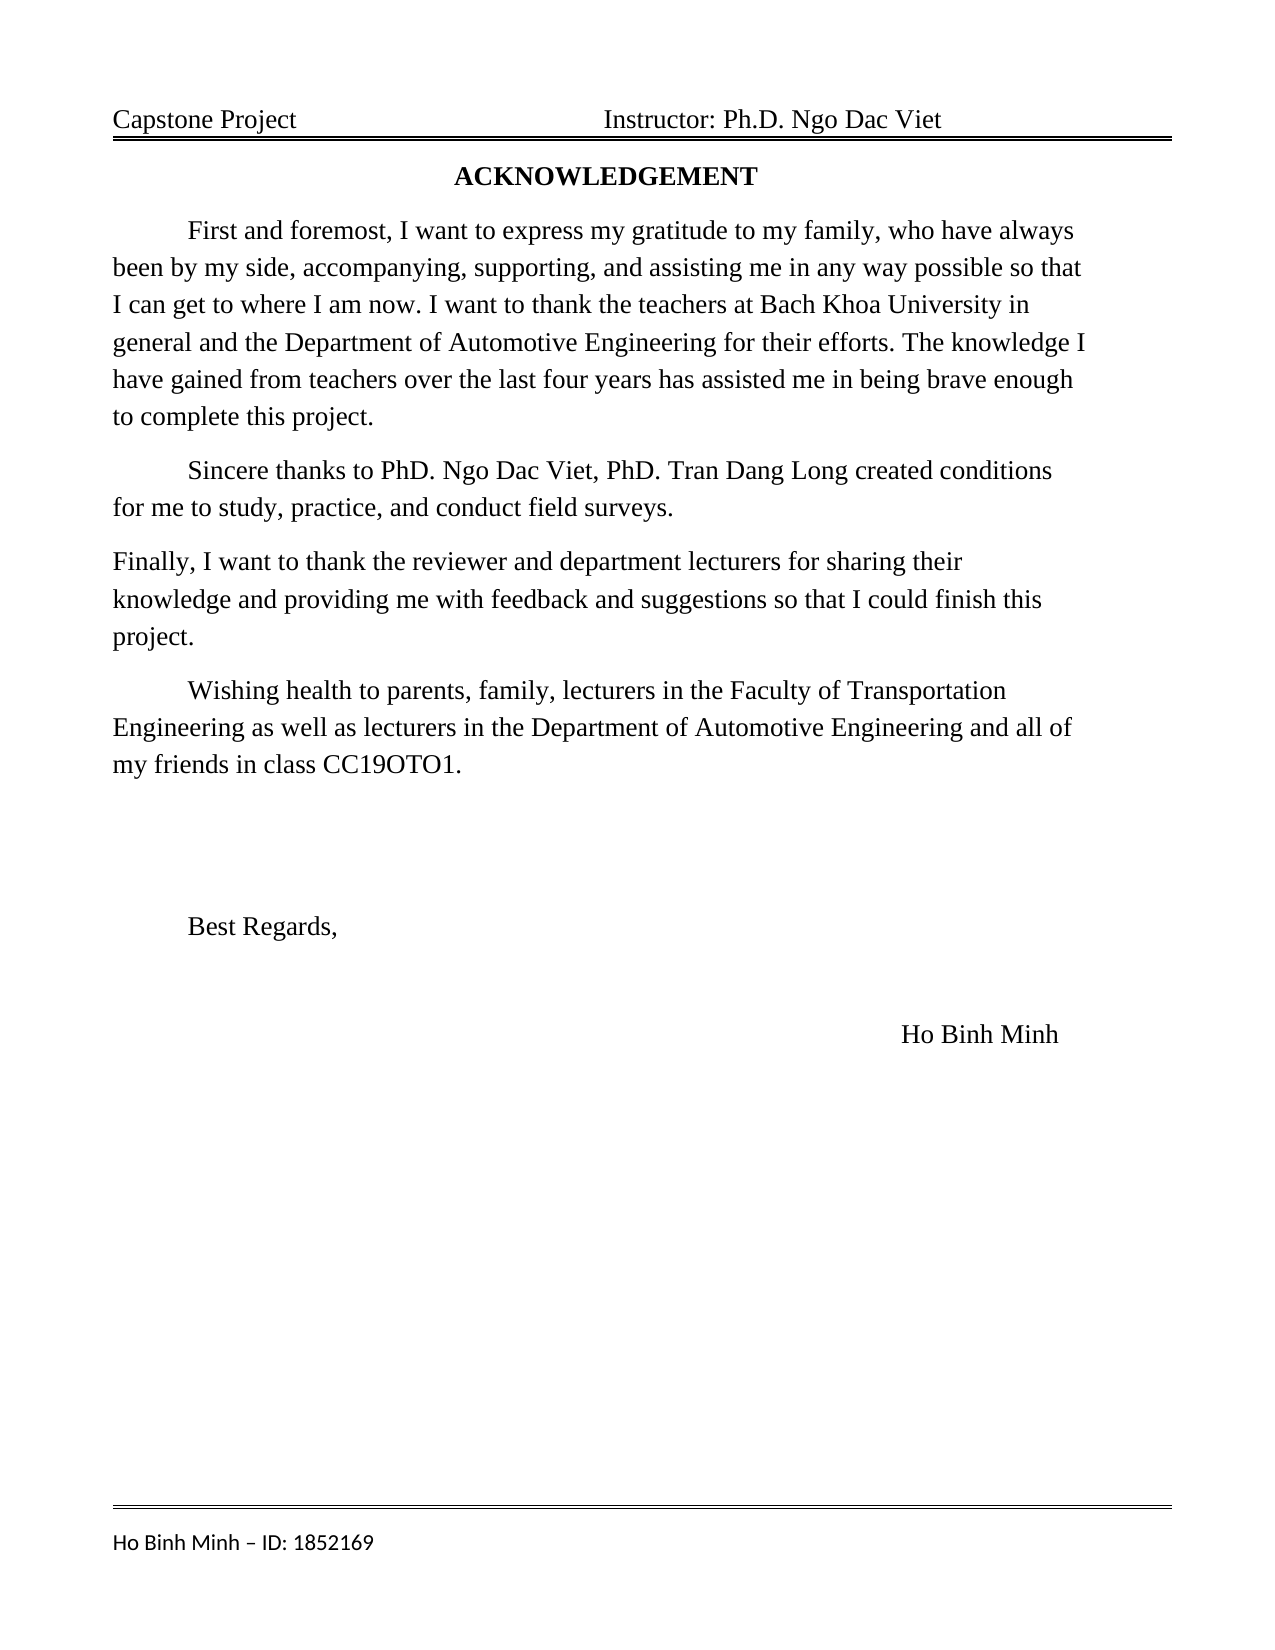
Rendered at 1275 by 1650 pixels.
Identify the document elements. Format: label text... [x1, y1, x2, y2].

text Wishing health to parents, family, lecturers in the Faculty of Transportation Engineering as well as lecturers in the Department of Automotive Engineering and all of my friends in class CC19OTO1. [112, 674, 1087, 780]
text Ho Binh Minh [66, 1018, 1087, 1049]
text Best Regards, [112, 910, 1087, 942]
text First and foremost, I want to express my gratitude to my family, who have always been by my side, accompanying, supporting, and assisting me in any way possible so that I can get to where I am now. I want to thank the teachers at Bach Khoa University in general and the Department of Automotive Engineering for their efforts. The knowledge I have gained from teachers over the last four years has assisted me in being brave enough to complete this project. [112, 214, 1087, 431]
text Sincere thanks to PhD. Ngo Dac Viet, PhD. Tran Dang Long created conditions for me to study, practice, and conduct field surveys. [112, 454, 1087, 523]
text ACKNOWLEDGEMENT [66, 160, 1087, 191]
text Finally, I want to thank the reviewer and department lecturers for sharing their knowledge and providing me with feedback and suggestions so that I could finish this project. [112, 545, 1087, 651]
